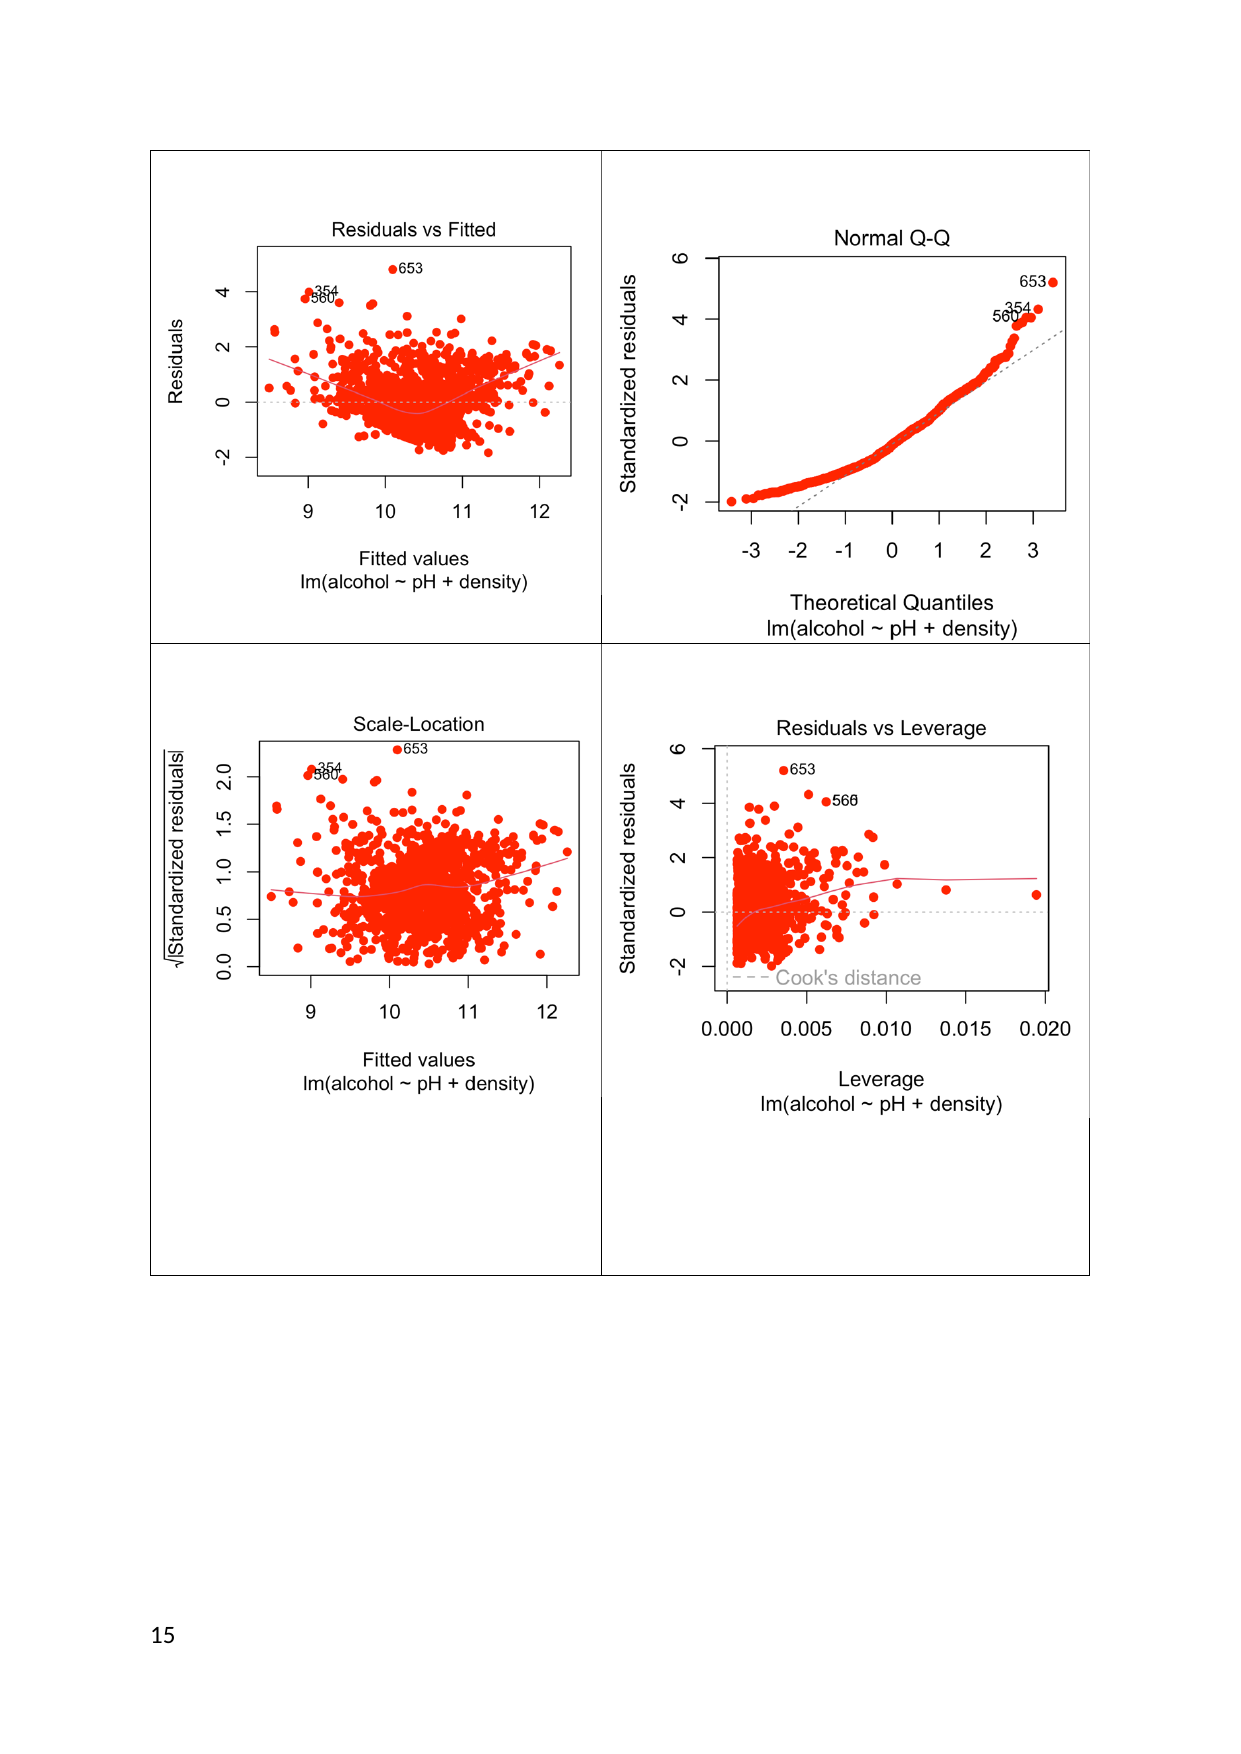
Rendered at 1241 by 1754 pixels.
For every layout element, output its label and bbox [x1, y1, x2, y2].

picture [161, 644, 602, 1097]
table_cell [602, 644, 1089, 1275]
picture [161, 151, 602, 595]
table_cell [151, 644, 601, 1275]
table_header [151, 151, 601, 643]
picture [612, 644, 1090, 1118]
table_header [602, 151, 612, 643]
picture [612, 151, 1090, 643]
